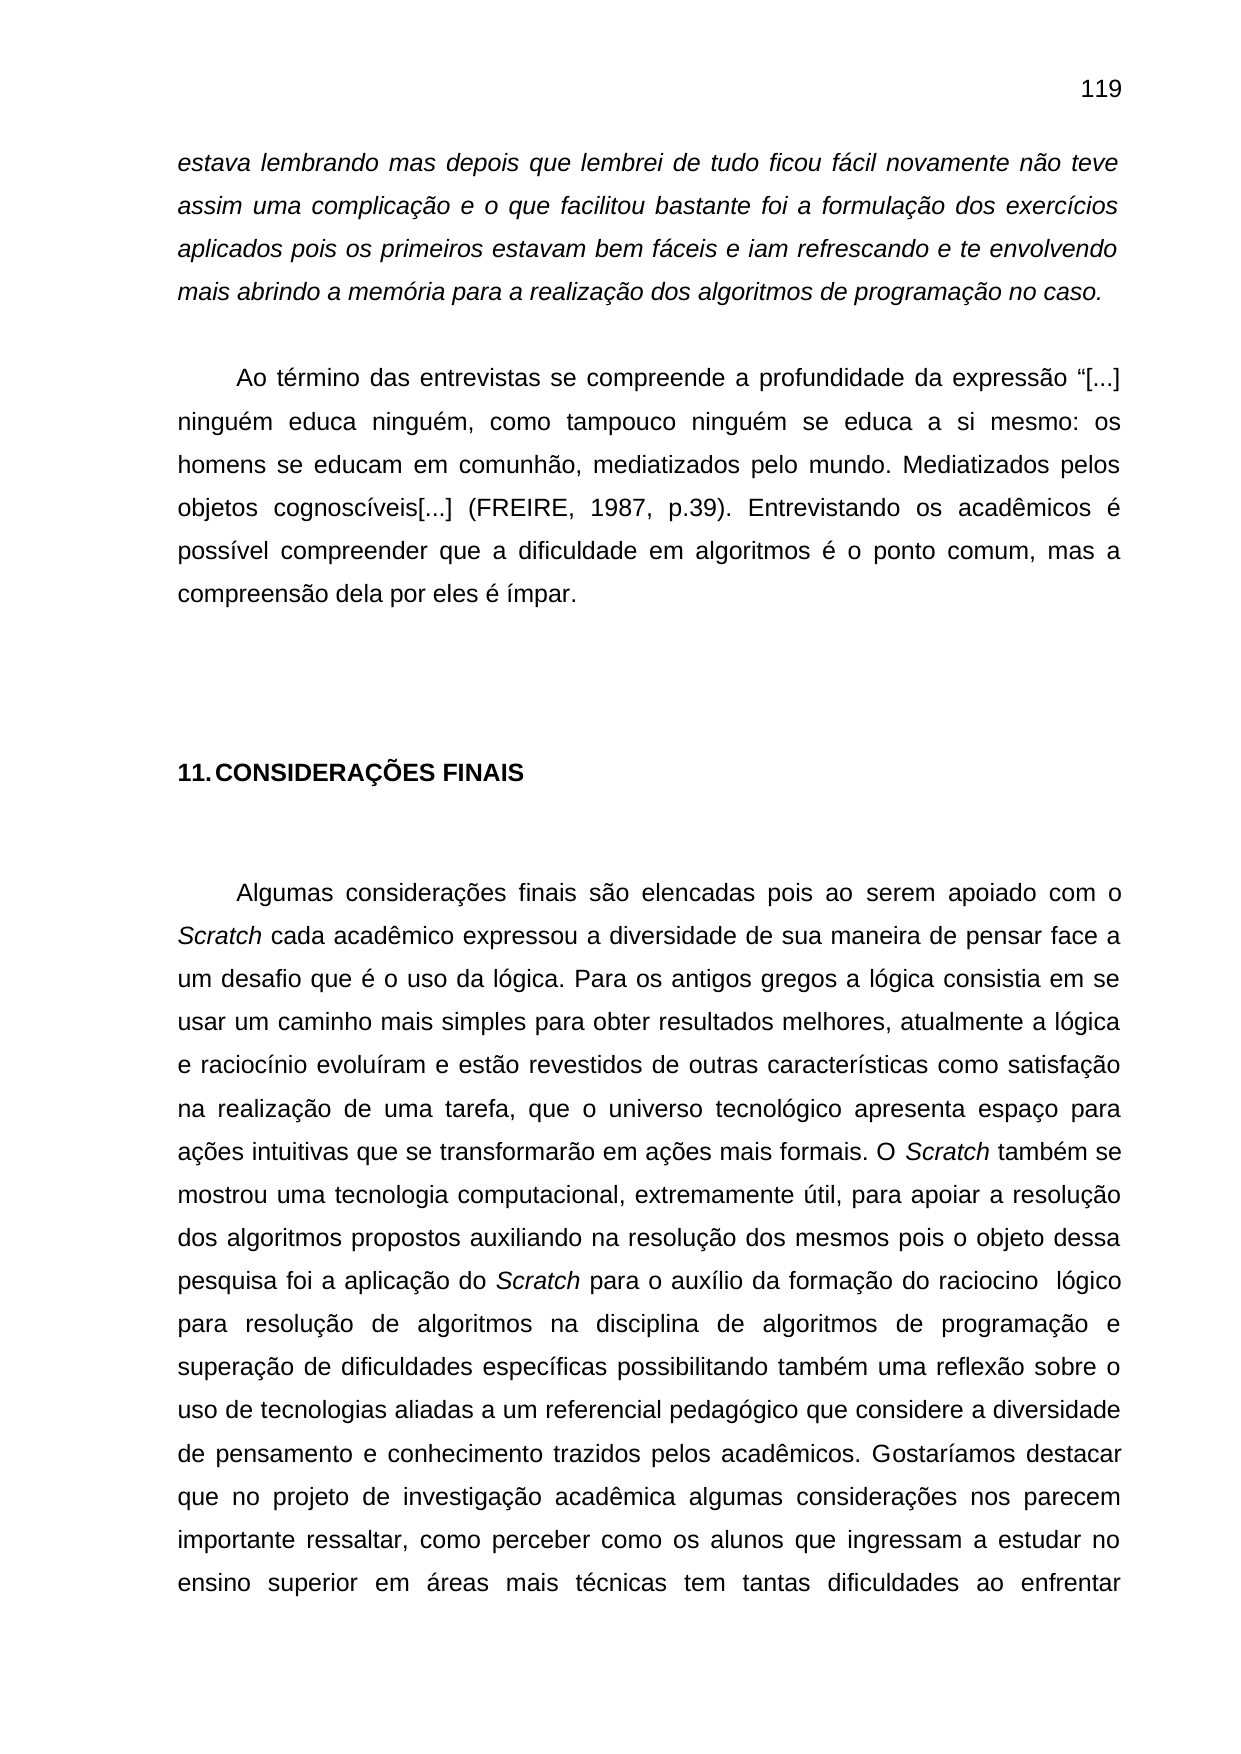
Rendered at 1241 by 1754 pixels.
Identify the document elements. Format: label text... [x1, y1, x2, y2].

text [177, 878, 1122, 1597]
text Ao término das entrevistas se compreende a profundidade da expressão “[...] ninguém educa ninguém, como tampouco ninguém se educa a si mesmo: os homens se educam em comunhão, mediatizados pelo mundo. Mediatizados pelos objetos cognoscíveis[...] (FREIRE, 1987, p.39). Entrevistando os acadêmicos é possível compreender que a dificuldade em algoritmos é o ponto comum, mas a compreensão dela por eles é ímpar. [177, 363, 1122, 608]
subtitle CONSIDERAÇÕES FINAIS [177, 758, 1122, 787]
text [177, 148, 1122, 306]
